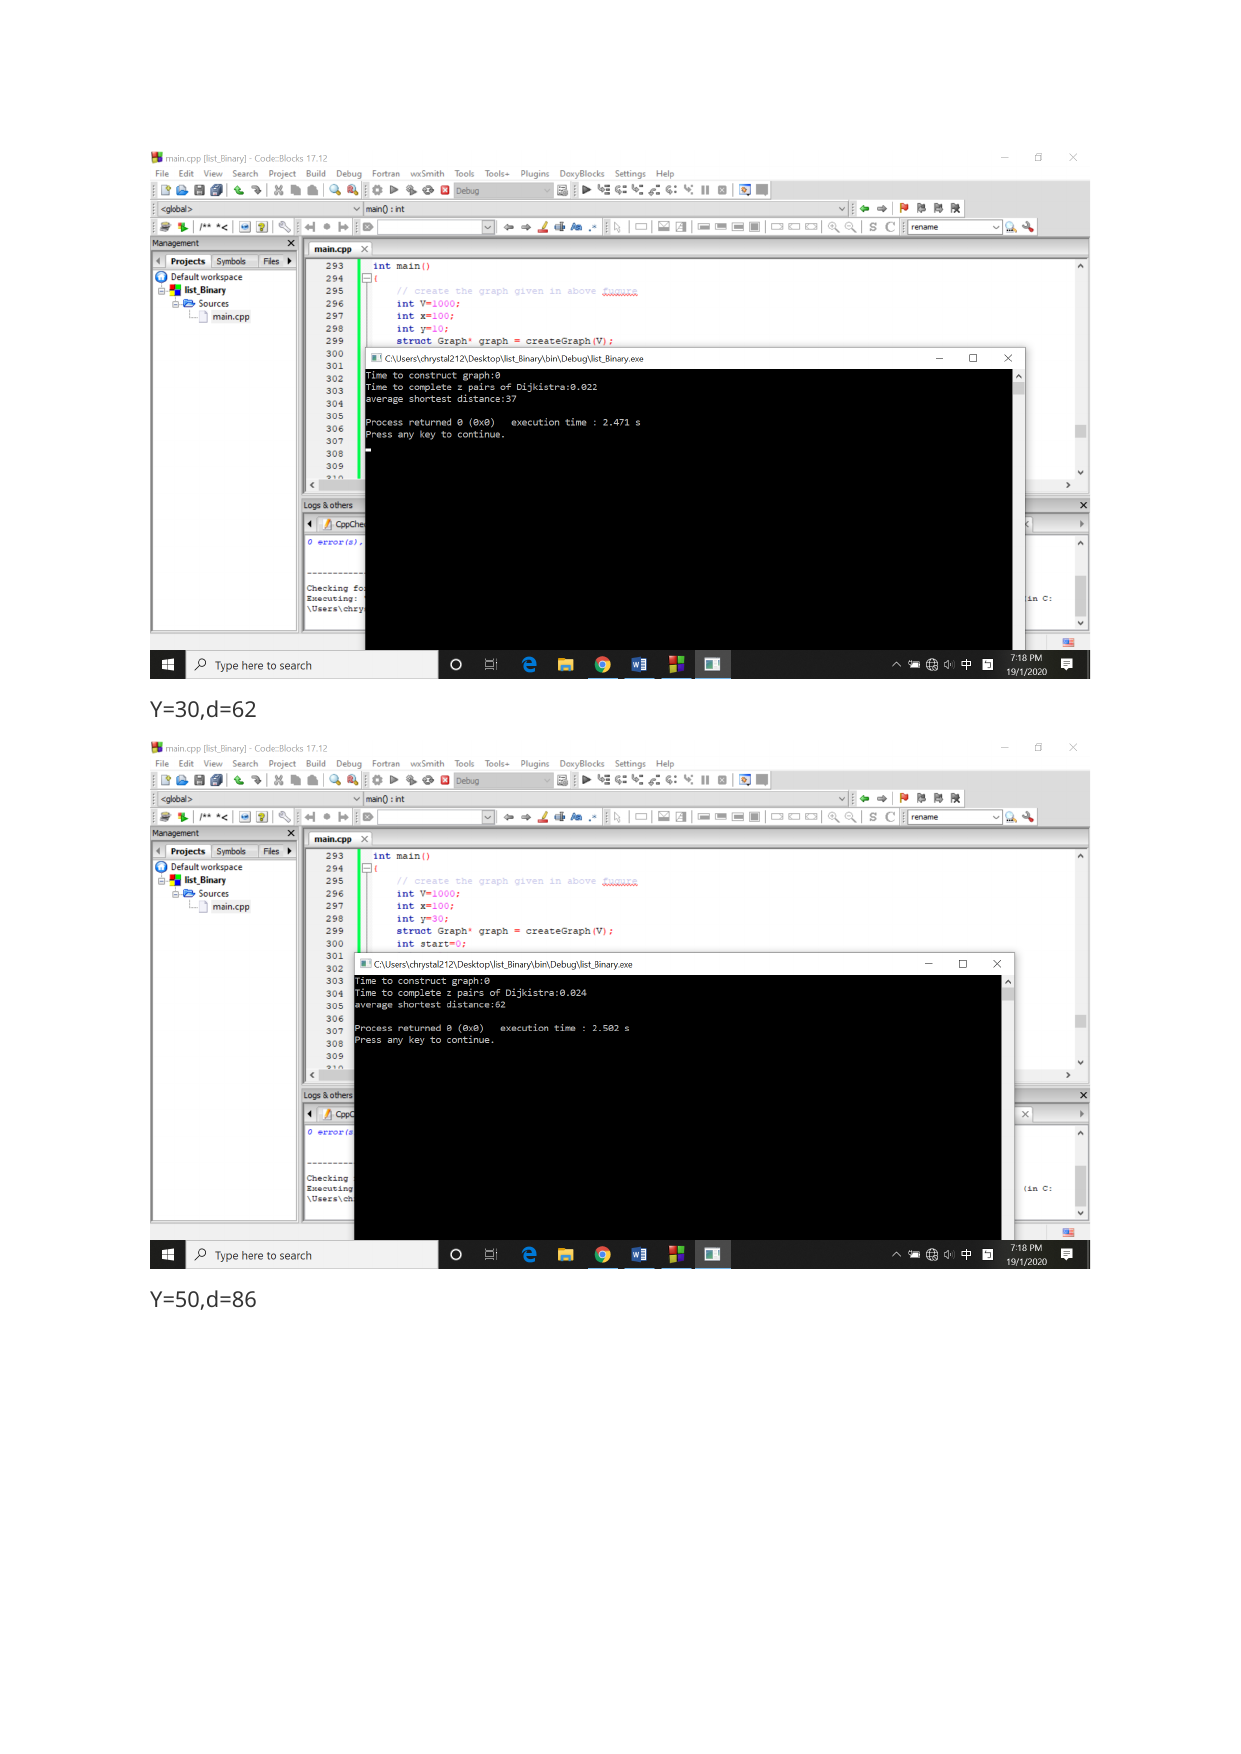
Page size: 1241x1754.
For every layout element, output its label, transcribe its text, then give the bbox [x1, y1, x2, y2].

picture [150, 150, 1091, 679]
picture [150, 740, 1091, 1269]
text Y=30,d=62 [150, 694, 1090, 724]
text Y=50,d=86 [150, 1284, 1090, 1314]
